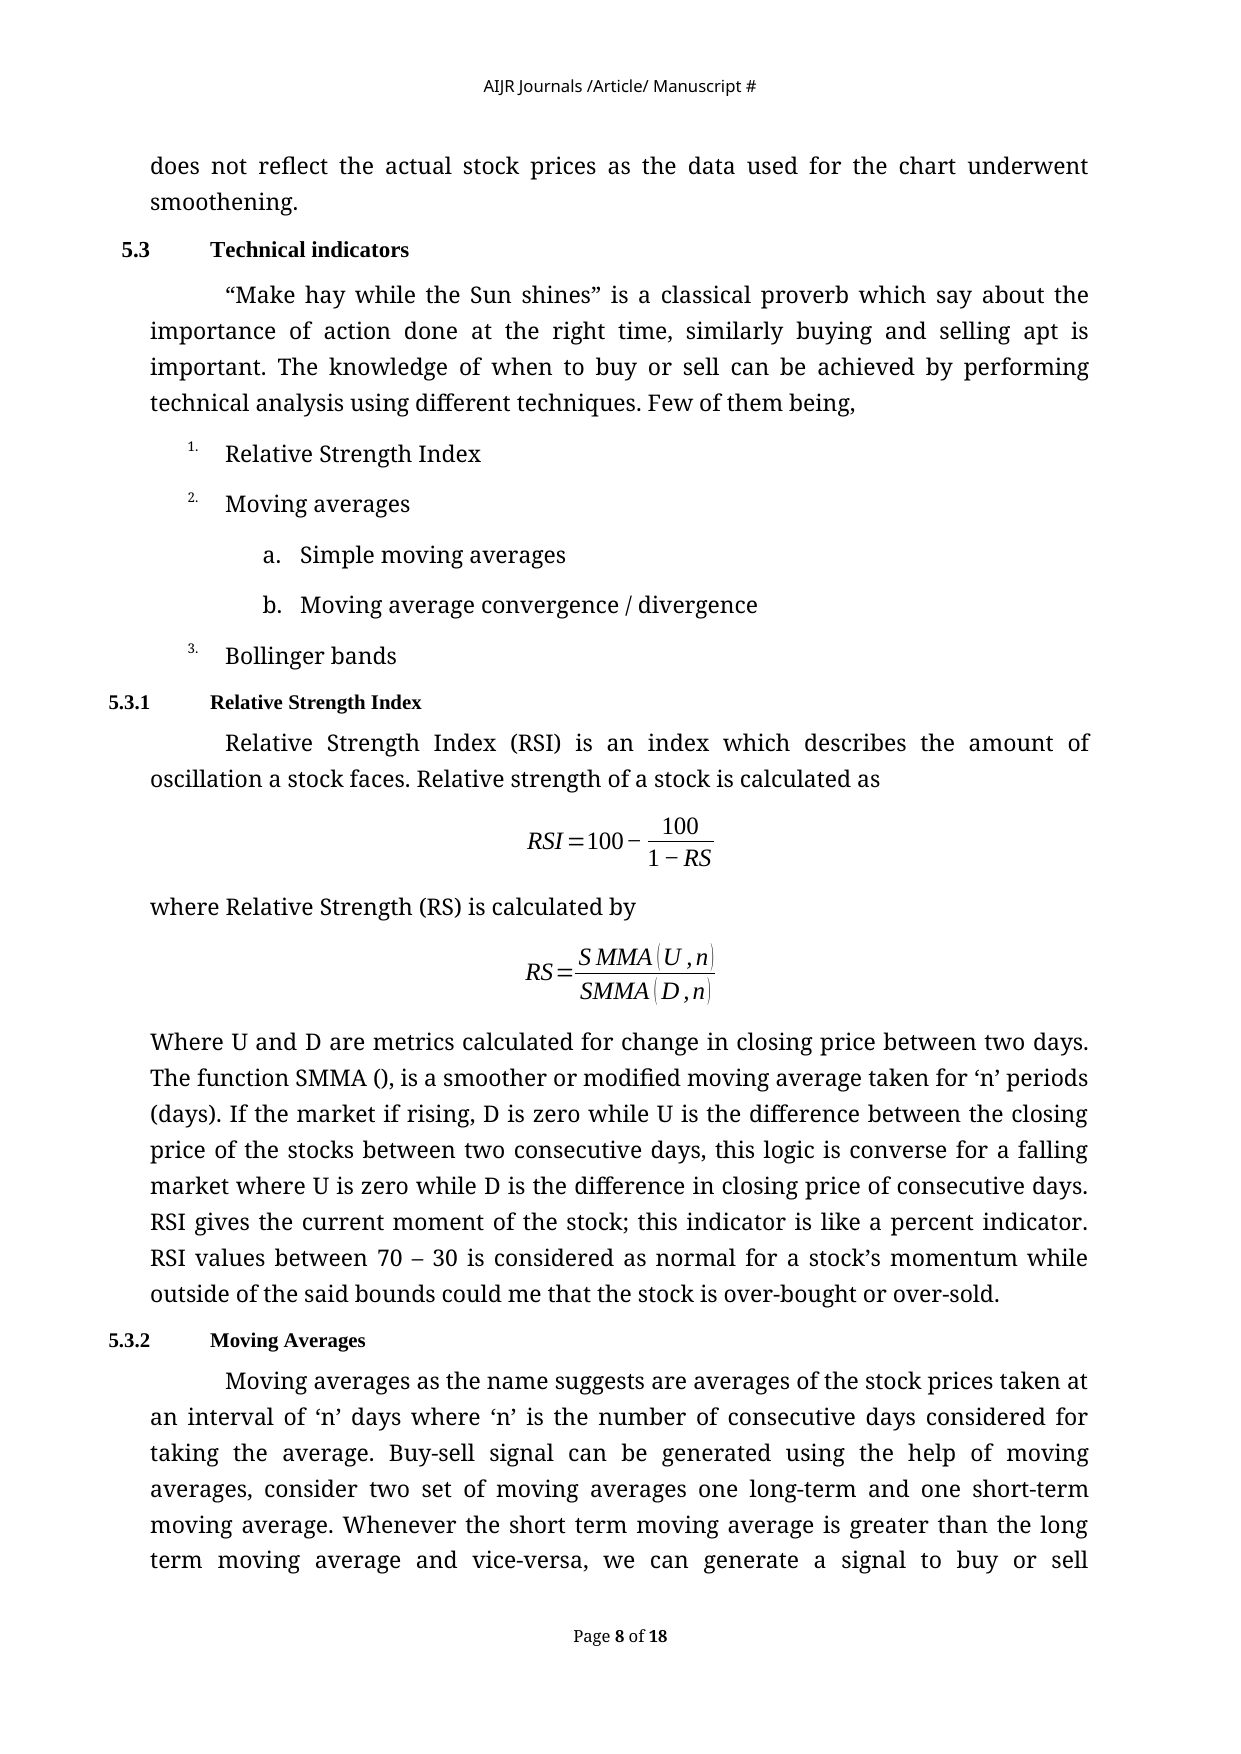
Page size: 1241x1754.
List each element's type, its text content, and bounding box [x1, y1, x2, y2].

subtitle Relative Strength Index [150, 690, 1090, 714]
list Moving averages [187, 488, 1090, 519]
text Where U and D are metrics calculated for change in closing price between two days. The function SMMA (), is a smoother or modified moving average taken for ‘n’ periods (days). If the market if rising, D is zero while U is the difference between the closing price of the stocks between two consecutive days, this logic is converse for a falling market where U is zero while D is the difference in closing price of consecutive days. RSI gives the current moment of the stock; this indicator is like a percent indicator. RSI values between 70 – 30 is considered as normal for a stock’s momentum while outside of the said bounds could me that the stock is over-bought or over-sold. [150, 1026, 1090, 1309]
list Bollinger bands [187, 639, 1090, 671]
list Moving average convergence / divergence [262, 589, 1090, 620]
list Relative Strength Index [187, 437, 1090, 469]
list Simple moving averages [262, 538, 1090, 570]
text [150, 1365, 1090, 1576]
text Relative Strength Index (RSI) is an index which describes the amount of oscillation a stock faces. Relative strength of a stock is calculated as [150, 727, 1090, 794]
subtitle Moving Averages [150, 1328, 1090, 1352]
subtitle Technical indicators [150, 236, 1090, 263]
text “Make hay while the Sun shines” is a classical proverb which say about the importance of action done at the right time, similarly buying and selling apt is important. The knowledge of when to buy or sell can be achieved by performing technical analysis using different techniques. Few of them being, [150, 279, 1090, 418]
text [150, 150, 1090, 217]
text where Relative Strength (RS) is calculated by [150, 891, 1090, 923]
